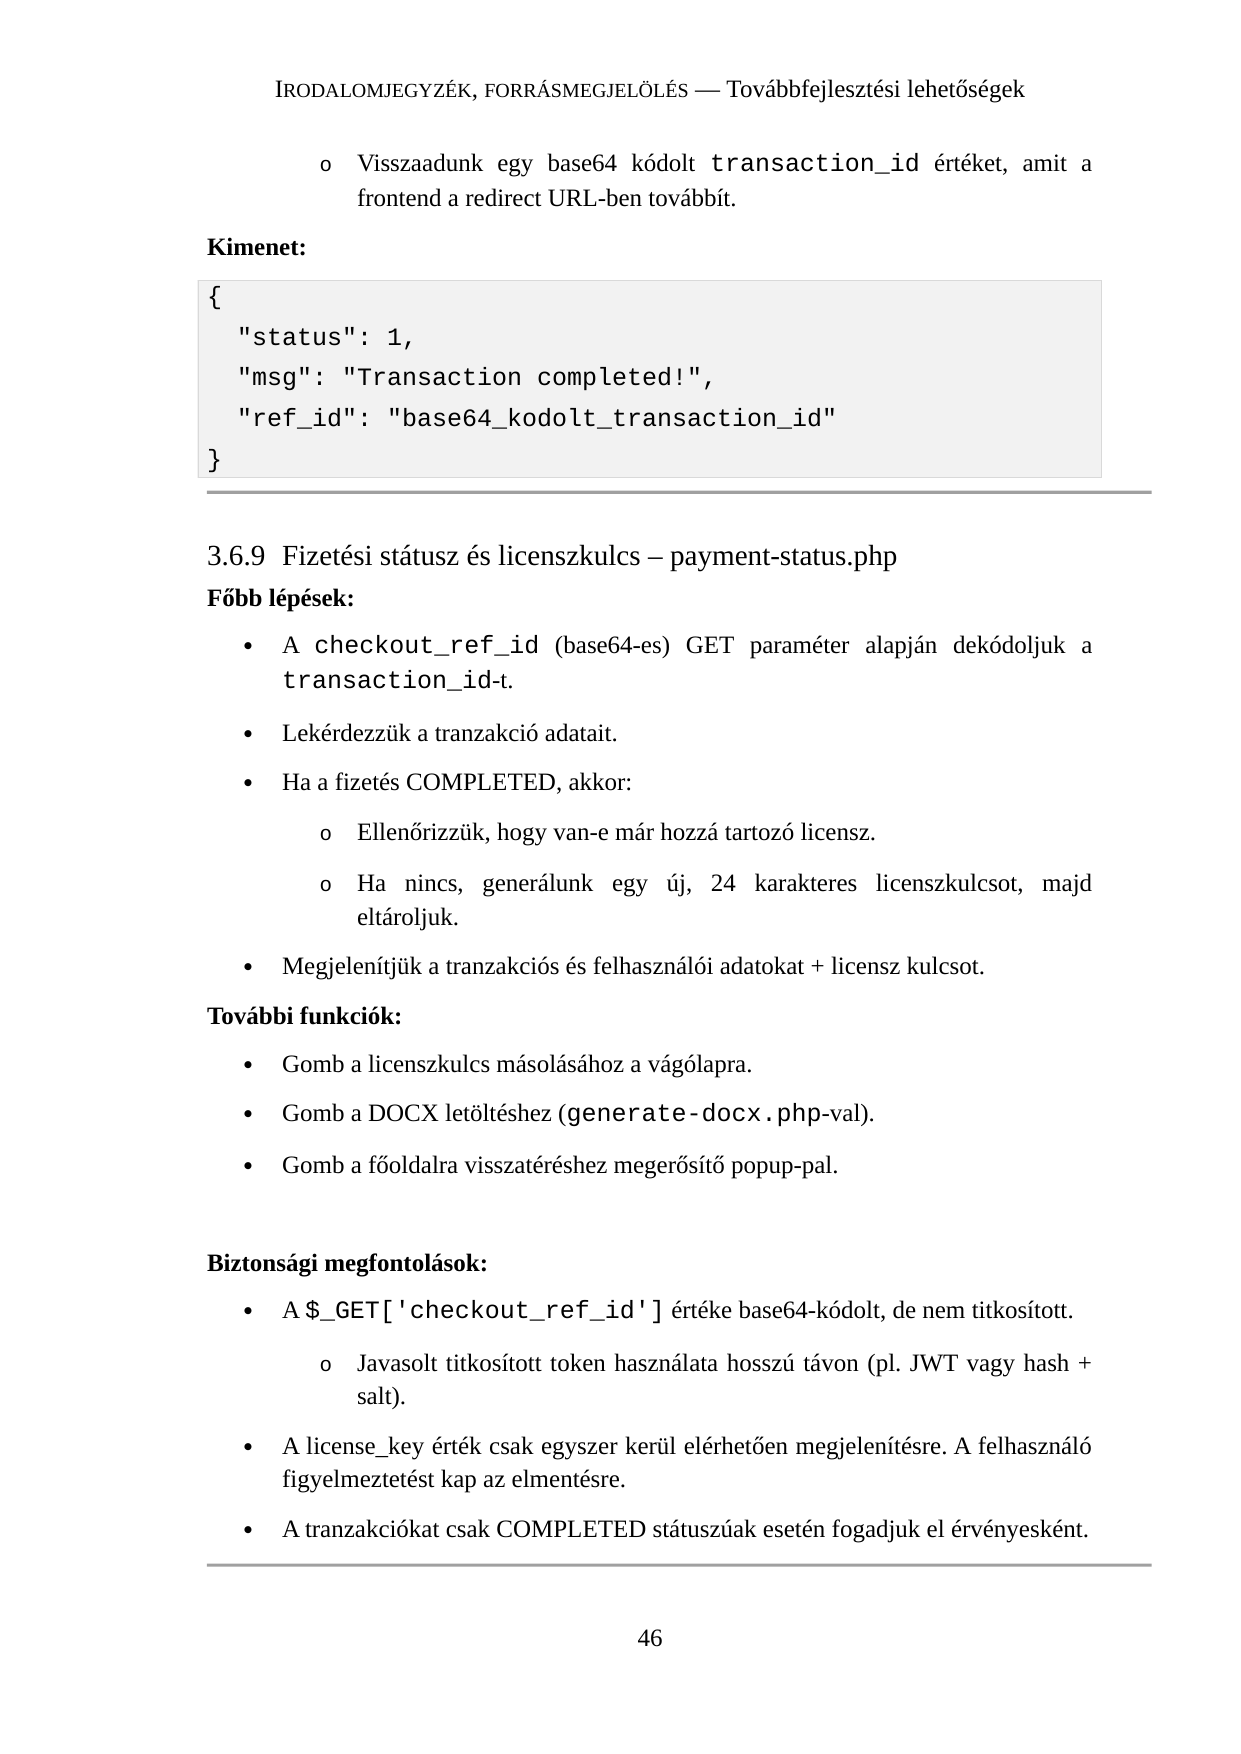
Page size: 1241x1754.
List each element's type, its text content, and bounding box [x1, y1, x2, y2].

list Visszaadunk egy base64 kódolt transaction_id értéket, amit a frontend a redirect URL-ben továbbít. [319, 148, 1092, 212]
subtitle Fizetési státusz és licenszkulcs – payment-status.php [207, 538, 1092, 572]
text Kimenet: [207, 232, 1092, 261]
list Javasolt titkosított token használata hosszú távon (pl. JWT vagy hash + salt). [319, 1348, 1092, 1410]
text "status": 1, [199, 321, 1101, 352]
list Ha a fizetés COMPLETED, akkor: [244, 767, 1092, 796]
list Megjelenítjük a tranzakciós és felhasználói adatokat + licensz kulcsot. [244, 951, 1092, 980]
text További funkciók: [207, 1001, 1092, 1030]
text "msg": "Transaction completed!", [199, 362, 1101, 393]
text } [199, 443, 1101, 477]
list Ellenőrizzük, hogy van-e már hozzá tartozó licensz. [319, 817, 1092, 847]
text "ref_id": "base64_kodolt_transaction_id" [199, 403, 1101, 434]
text Főbb lépések: [207, 583, 1092, 612]
list Gomb a licenszkulcs másolásához a vágólapra. [244, 1049, 1092, 1077]
list A $_GET['checkout_ref_id'] értéke base64-kódolt, de nem titkosított. [244, 1296, 1092, 1326]
list Lekérdezzük a tranzakció adatait. [244, 718, 1092, 746]
text Biztonsági megfontolások: [207, 1248, 1092, 1277]
list A license_key érték csak egyszer kerül elérhetően megjelenítésre. A felhasználó figyelmeztetést kap az elmentésre. [244, 1431, 1092, 1493]
list A tranzakciókat csak COMPLETED státuszúak esetén fogadjuk el érvényesként. [244, 1514, 1092, 1543]
list Ha nincs, generálunk egy új, 24 karakteres licenszkulcsot, majd eltároljuk. [319, 868, 1092, 930]
list Gomb a főoldalra visszatéréshez megerősítő popup-pal. [244, 1150, 1092, 1179]
list A checkout_ref_id (base64-es) GET paraméter alapján dekódoljuk a transaction_id-t. [244, 631, 1092, 696]
list Gomb a DOCX letöltéshez (generate-docx.php-val). [244, 1098, 1092, 1129]
text { [199, 281, 1101, 312]
